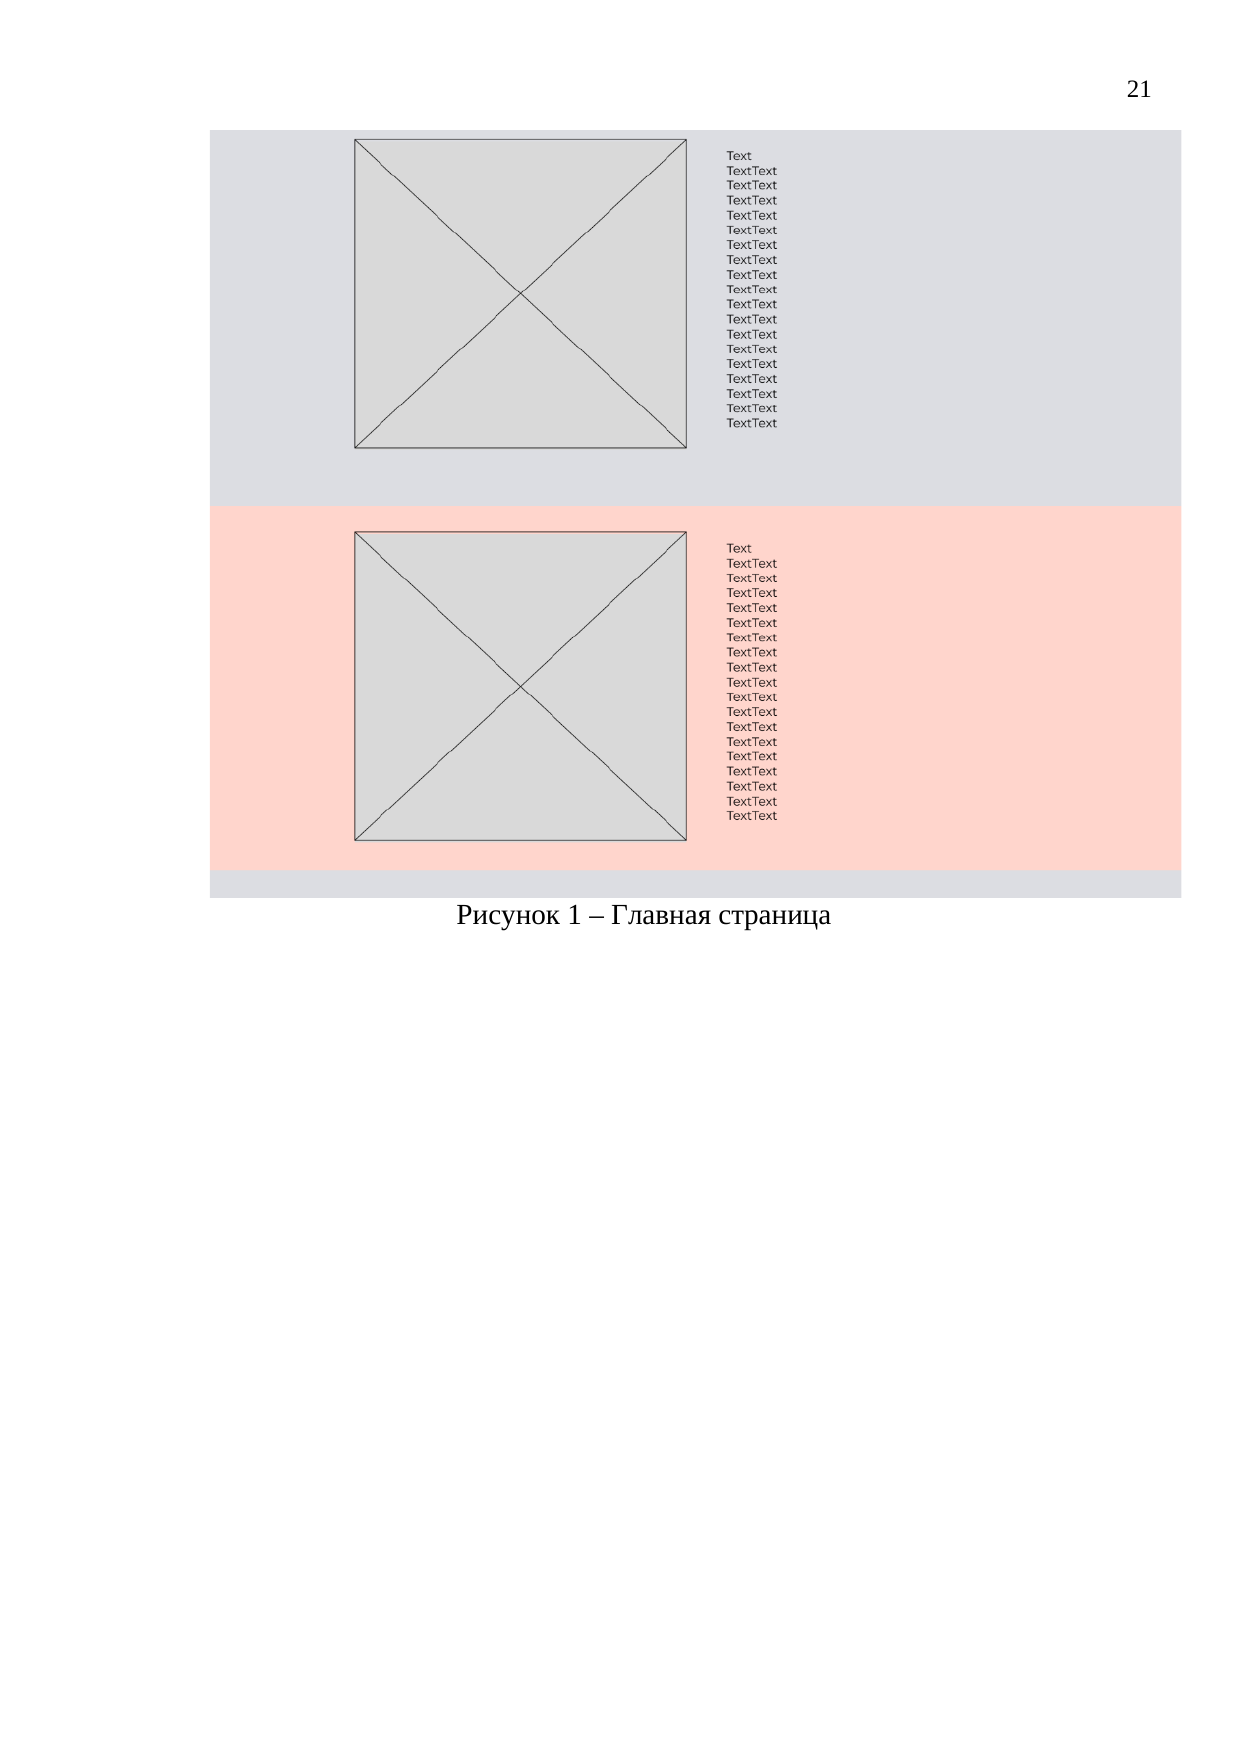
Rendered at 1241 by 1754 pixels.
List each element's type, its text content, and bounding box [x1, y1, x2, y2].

picture [209, 130, 1182, 898]
